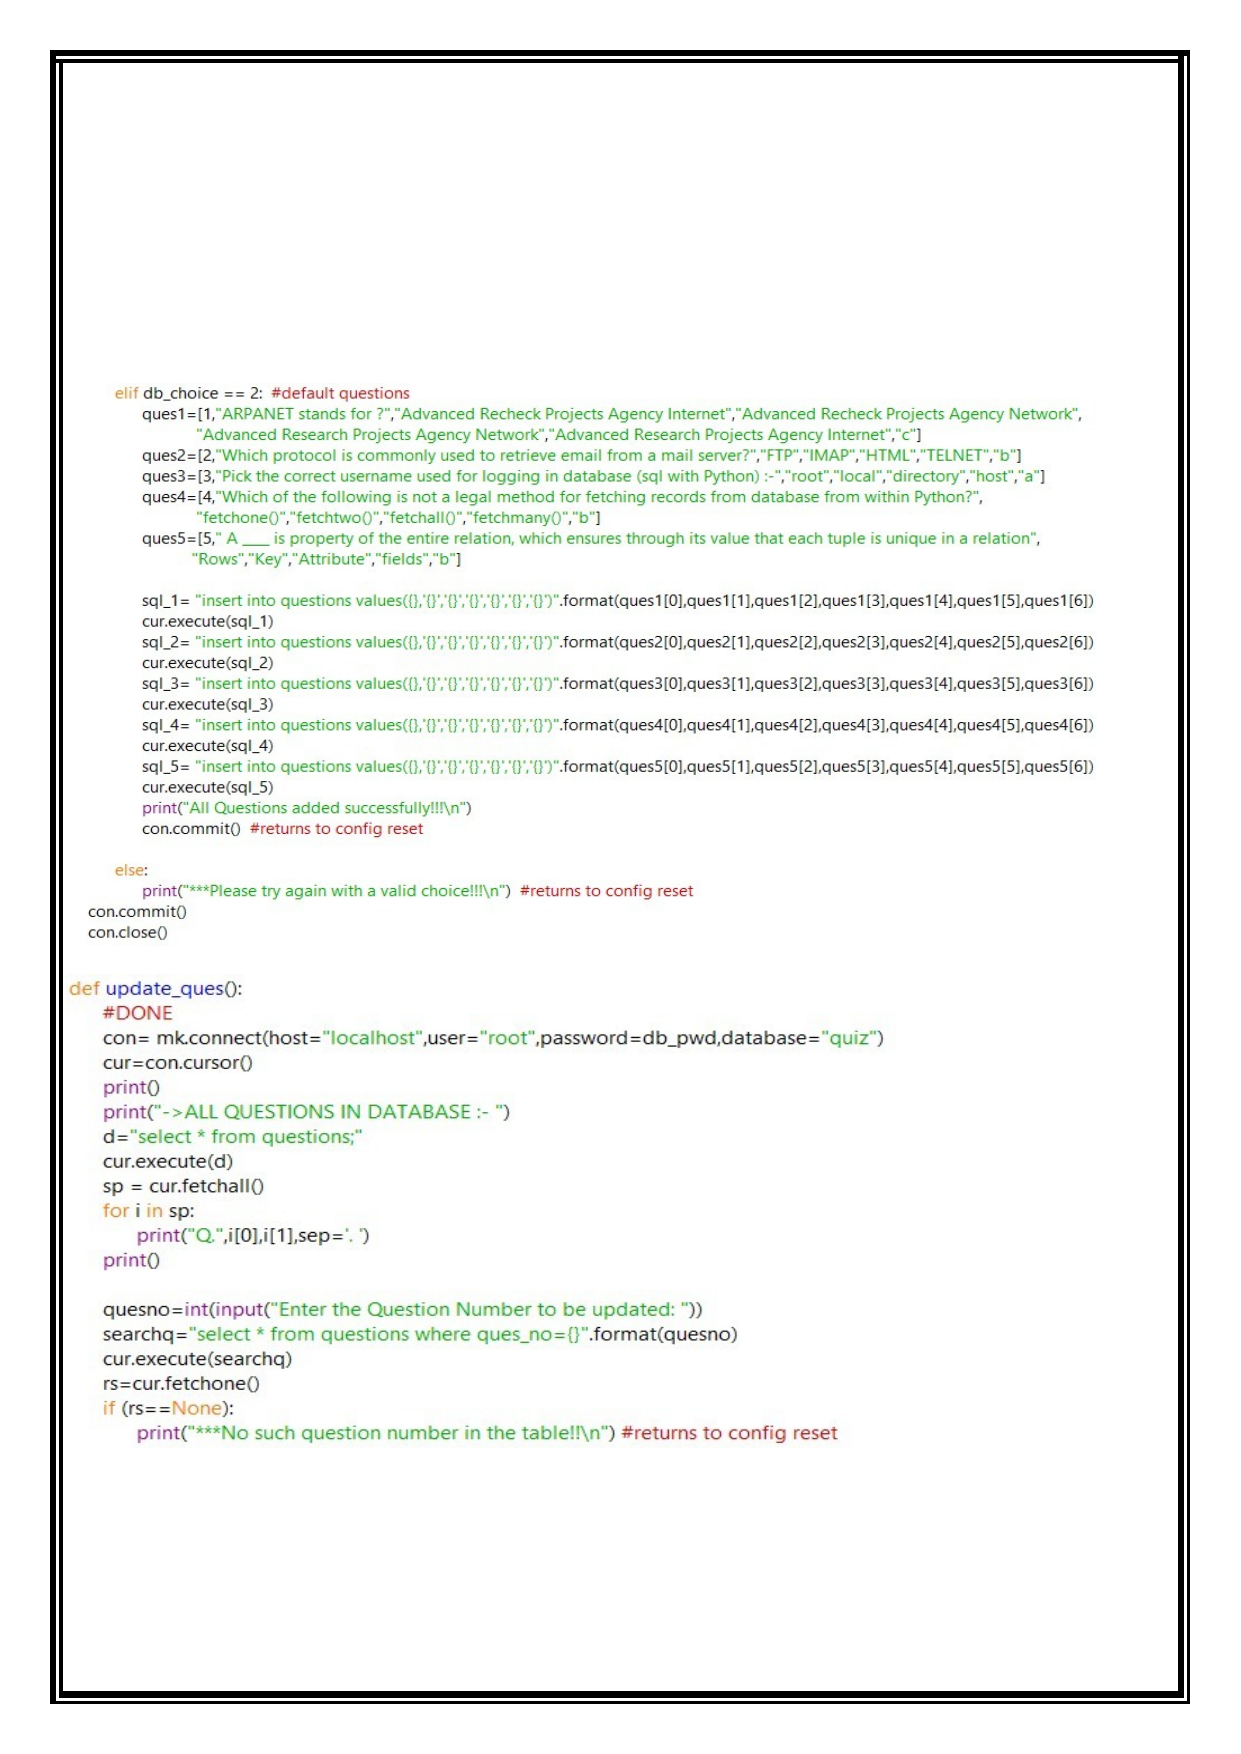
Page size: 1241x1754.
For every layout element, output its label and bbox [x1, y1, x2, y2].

picture [65, 974, 897, 1448]
picture [71, 383, 1120, 946]
